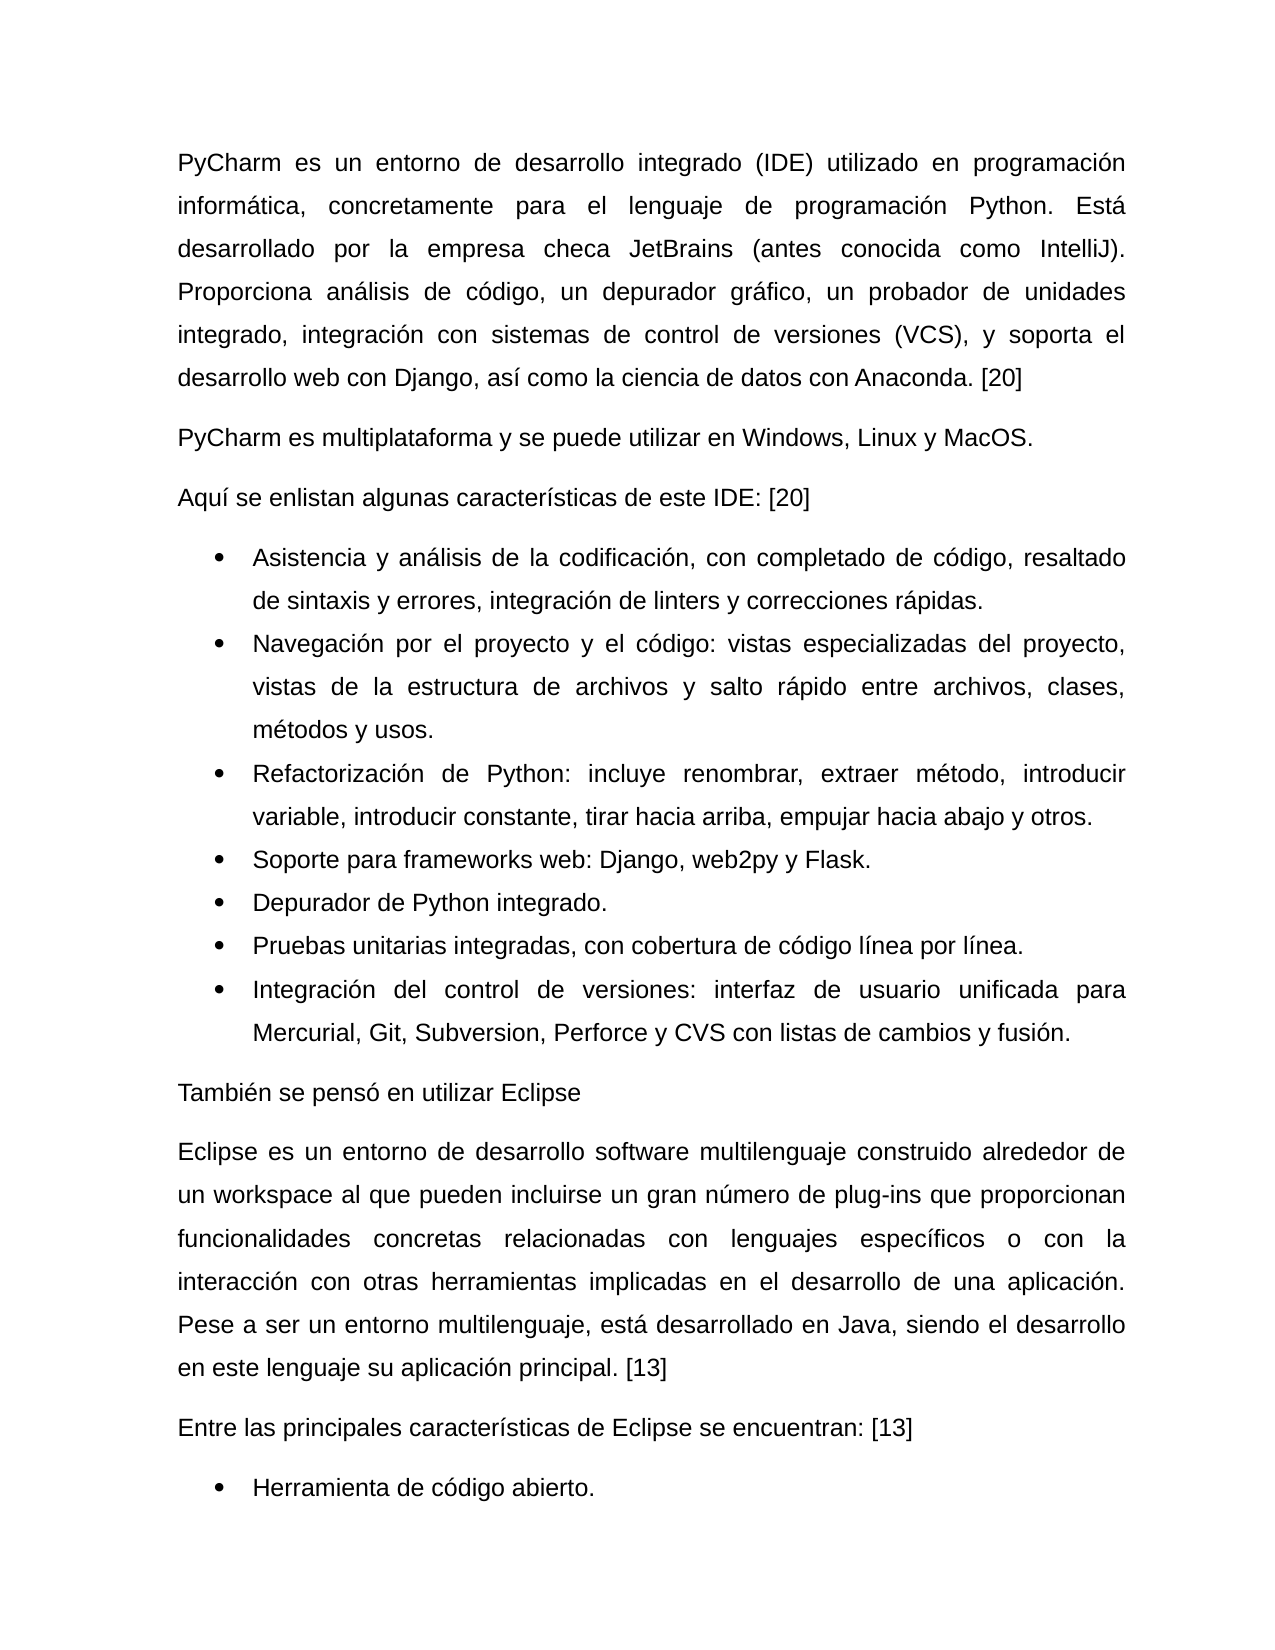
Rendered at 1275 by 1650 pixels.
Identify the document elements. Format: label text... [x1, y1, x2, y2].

text Entre las principales características de Eclipse se encuentran: [13] [177, 1413, 1127, 1442]
list Navegación por el proyecto y el código: vistas especializadas del proyecto, vistas de la estructura de archivos y salto rápido entre archivos, clases, métodos y usos. [215, 629, 1127, 744]
text Eclipse es un entorno de desarrollo software multilenguaje construido alrededor de un workspace al que pueden incluirse un gran número de plug-ins que proporcionan funcionalidades concretas relacionadas con lenguajes específicos o con la interacción con otras herramientas implicadas en el desarrollo de una aplicación. Pese a ser un entorno multilenguaje, está desarrollado en Java, siendo el desarrollo en este lenguaje su aplicación principal. [13] [177, 1137, 1127, 1382]
text PyCharm es multiplataforma y se puede utilizar en Windows, Linux y MacOS. [177, 423, 1127, 452]
list Soporte para frameworks web: Django, web2py y Flask. [215, 845, 1127, 874]
text Aquí se enlistan algunas características de este IDE: [20] [177, 483, 1127, 512]
list Pruebas unitarias integradas, con cobertura de código línea por línea. [215, 931, 1127, 960]
list Refactorización de Python: incluye renombrar, extraer método, introducir variable, introducir constante, tirar hacia arriba, empujar hacia abajo y otros. [215, 758, 1127, 831]
list Integración del control de versiones: interfaz de usuario unificada para Mercurial, Git, Subversion, Perforce y CVS con listas de cambios y fusión. [215, 974, 1127, 1047]
list Asistencia y análisis de la codificación, con completado de código, resaltado de sintaxis y errores, integración de linters y correcciones rápidas. [215, 543, 1127, 615]
list Herramienta de código abierto. [215, 1473, 1127, 1501]
list Depurador de Python integrado. [215, 888, 1127, 917]
text También se pensó en utilizar Eclipse [177, 1078, 1127, 1106]
text PyCharm es un entorno de desarrollo integrado (IDE) utilizado en programación informática, concretamente para el lenguaje de programación Python. Está desarrollado por la empresa checa JetBrains (antes conocida como IntelliJ). Proporciona análisis de código, un depurador gráfico, un probador de unidades integrado, integración con sistemas de control de versiones (VCS), y soporta el desarrollo web con Django, así como la ciencia de datos con Anaconda. [20] [177, 148, 1127, 392]
